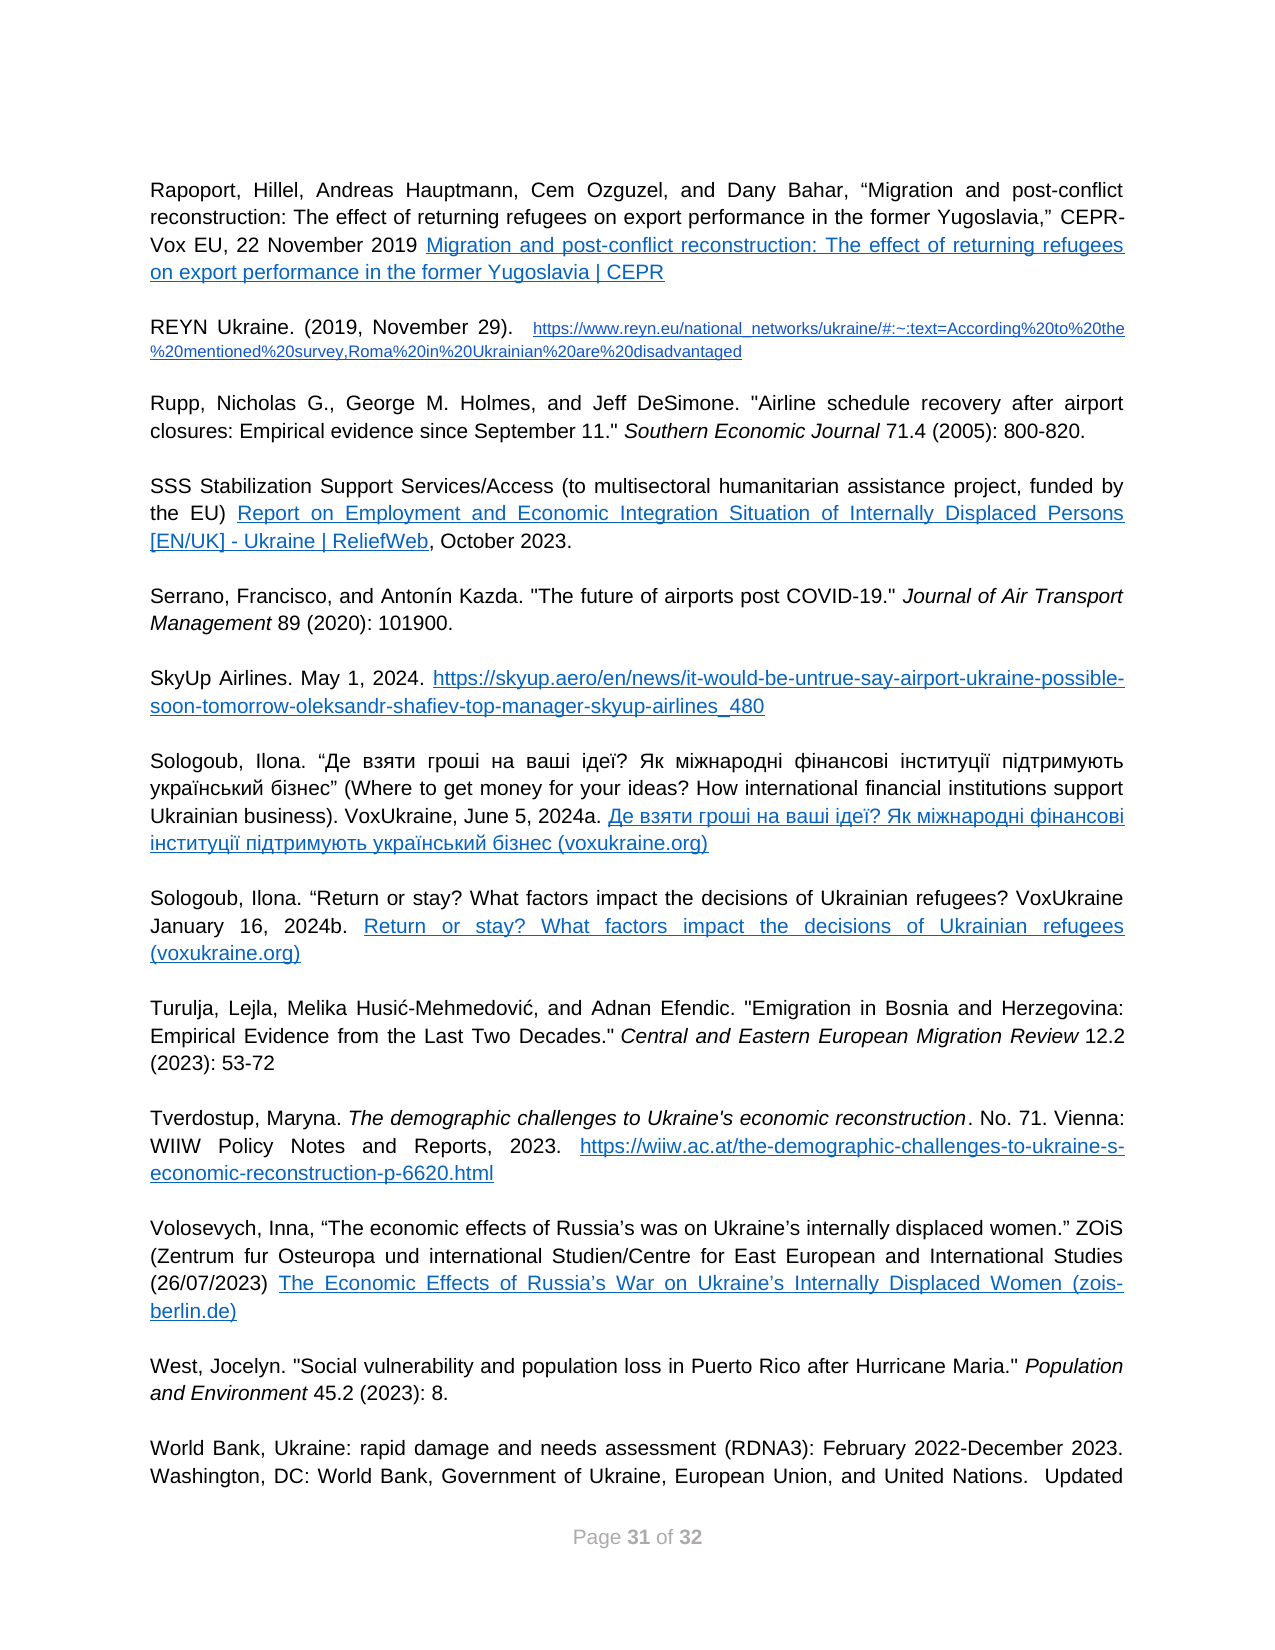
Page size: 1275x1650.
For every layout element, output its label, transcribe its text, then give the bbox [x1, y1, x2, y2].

text Serrano, Francisco, and Antonín Kazda. "The future of airports post COVID-19." Journal of Air Transport Management 89 (2020): 101900. [150, 584, 1125, 635]
text West, Jocelyn. "Social vulnerability and population loss in Puerto Rico after Hurricane Maria." Population and Environment 45.2 (2023): 8. [150, 1354, 1125, 1405]
text REYN Ukraine. (2019, November 29). https://www.reyn.eu/national_networks/ukraine/#:~:text=According%20to%20the%20mentioned%20survey,Roma%20in%20Ukrainian%20are%20disadvantaged [150, 315, 1125, 361]
text SSS Stabilization Support Services/Access (to multisectoral humanitarian assistance project, funded by the EU) Report on Employment and Economic Integration Situation of Internally Displaced Persons [EN/UK] - Ukraine | ReliefWeb, October 2023. [150, 474, 1125, 553]
text Rupp, Nicholas G., George M. Holmes, and Jeff DeSimone. "Airline schedule recovery after airport closures: Empirical evidence since September 11." Southern Economic Journal 71.4 (2005): 800-820. [150, 391, 1125, 443]
text Rapoport, Hillel, Andreas Hauptmann, Cem Ozguzel, and Dany Bahar, “Migration and post-conflict reconstruction: The effect of returning refugees on export performance in the former Yugoslavia,” CEPR-Vox EU, 22 November 2019 Migration and post-conflict reconstruction: The effect of returning refugees on export performance in the former Yugoslavia | CEPR [150, 177, 1125, 284]
text Sologoub, Ilona. “Return or stay? What factors impact the decisions of Ukrainian refugees? VoxUkraine January 16, 2024b. Return or stay? What factors impact the decisions of Ukrainian refugees (voxukraine.org) [150, 886, 1125, 965]
text Sologoub, Ilona. “Де взяти гроші на ваші ідеї? Як міжнародні фінансові інституції підтримують український бізнес” (Where to get money for your ideas? How international financial institutions support Ukrainian business). VoxUkraine, June 5, 2024a. Де взяти гроші на ваші ідеї? Як міжнародні фінансові інституції підтримують український бізнес (voxukraine.org) [150, 749, 1125, 855]
text SkyUp Airlines. May 1, 2024. https://skyup.aero/en/news/it-would-be-untrue-say-airport-ukraine-possible-soon-tomorrow-oleksandr-shafiev-top-manager-skyup-airlines_480 [150, 666, 1125, 718]
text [150, 1436, 1125, 1488]
text Volosevych, Inna, “The economic effects of Russia’s was on Ukraine’s internally displaced women.” ZOiS (Zentrum fur Osteuropa und international Studien/Centre for East European and International Studies (26/07/2023) The Economic Effects of Russia’s War on Ukraine’s Internally Displaced Women (zois-berlin.de) [150, 1216, 1125, 1323]
text Tverdostup, Maryna. The demographic challenges to Ukraine's economic reconstruction. No. 71. Vienna: WIIW Policy Notes and Reports, 2023. https://wiiw.ac.at/the-demographic-challenges-to-ukraine-s-economic-reconstruction-p-6620.html [150, 1106, 1125, 1185]
text Turulja, Lejla, Melika Husić-Mehmedović, and Adnan Efendic. "Emigration in Bosnia and Herzegovina: Empirical Evidence from the Last Two Decades." Central and Eastern European Migration Review 12.2 (2023): 53-72 [150, 996, 1125, 1075]
